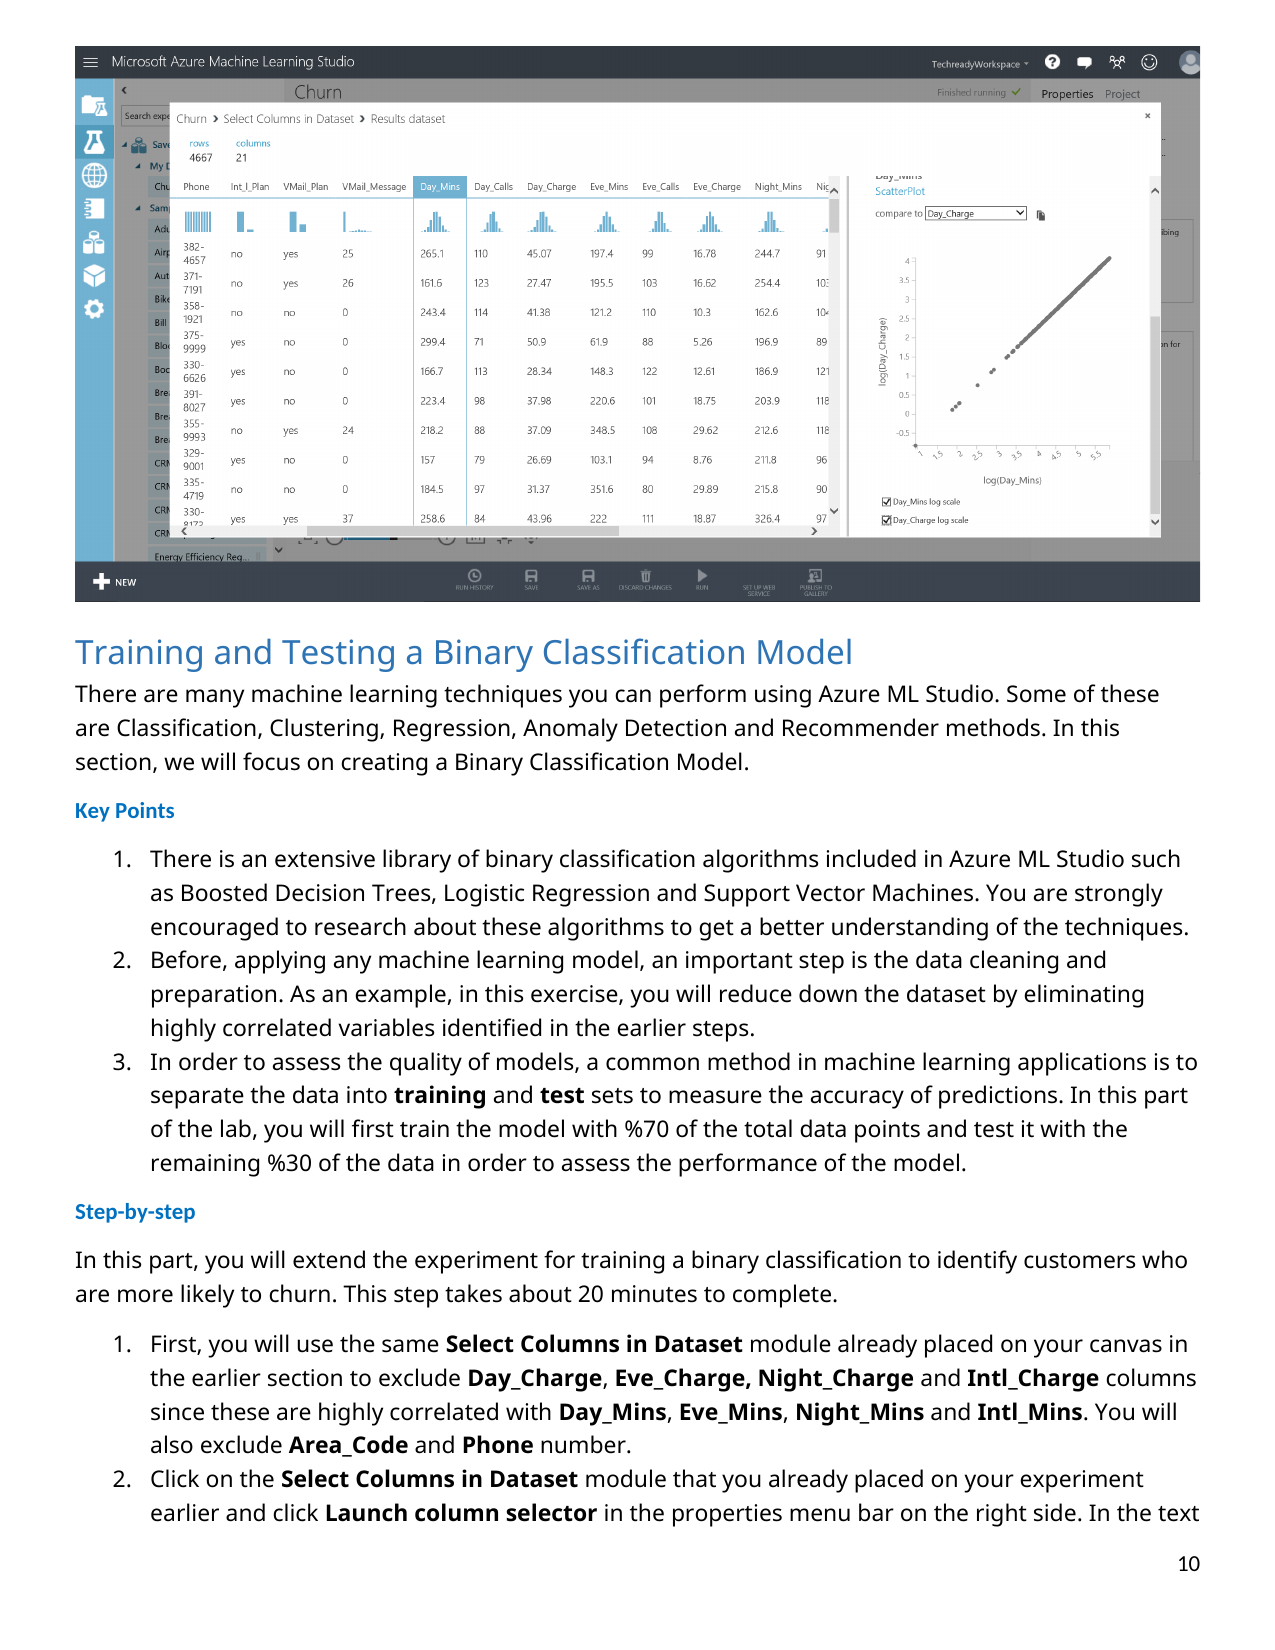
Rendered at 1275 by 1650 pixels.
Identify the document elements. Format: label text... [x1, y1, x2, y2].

list First, you will use the same Select Columns in Dataset module already placed on your canvas in the earlier section to exclude Day_Charge, Eve_Charge, Night_Charge and Intl_Charge columns since these are highly correlated with Day_Mins, Eve_Mins, Night_Mins and Intl_Mins. You will also exclude Area_Code and Phone number. [112, 1328, 1200, 1461]
list In order to assess the quality of models, a common method in machine learning applications is to separate the data into training and test sets to measure the accuracy of predictions. In this part of the lab, you will first train the model with %70 of the total data points and test it with the remaining %30 of the data in order to assess the performance of the model. [112, 1045, 1200, 1178]
text In this part, you will extend the experiment for training a binary classification to identify customers who are more likely to churn. This step takes about 20 minutes to complete. [75, 1244, 1200, 1309]
text Key Points [75, 796, 1200, 824]
text Step-by-step [75, 1197, 1200, 1225]
text There are many machine learning techniques you can perform using Azure ML Studio. Some of these are Classification, Clustering, Regression, Anomaly Detection and Recommender methods. In this section, we will focus on creating a Binary Classification Model. [75, 678, 1200, 777]
list Before, applying any machine learning model, an important step is the data cleaning and preparation. As an example, in this exercise, you will reduce down the dataset by eliminating highly correlated variables identified in the earlier steps. [112, 944, 1200, 1043]
subtitle Training and Testing a Binary Classification Model [75, 629, 1200, 674]
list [112, 1463, 1200, 1528]
picture [75, 46, 1200, 602]
list There is an extensive library of binary classification algorithms included in Azure ML Studio such as Boosted Decision Trees, Logistic Regression and Support Vector Machines. You are strongly encouraged to research about these algorithms to get a better understanding of the techniques. [112, 843, 1200, 942]
